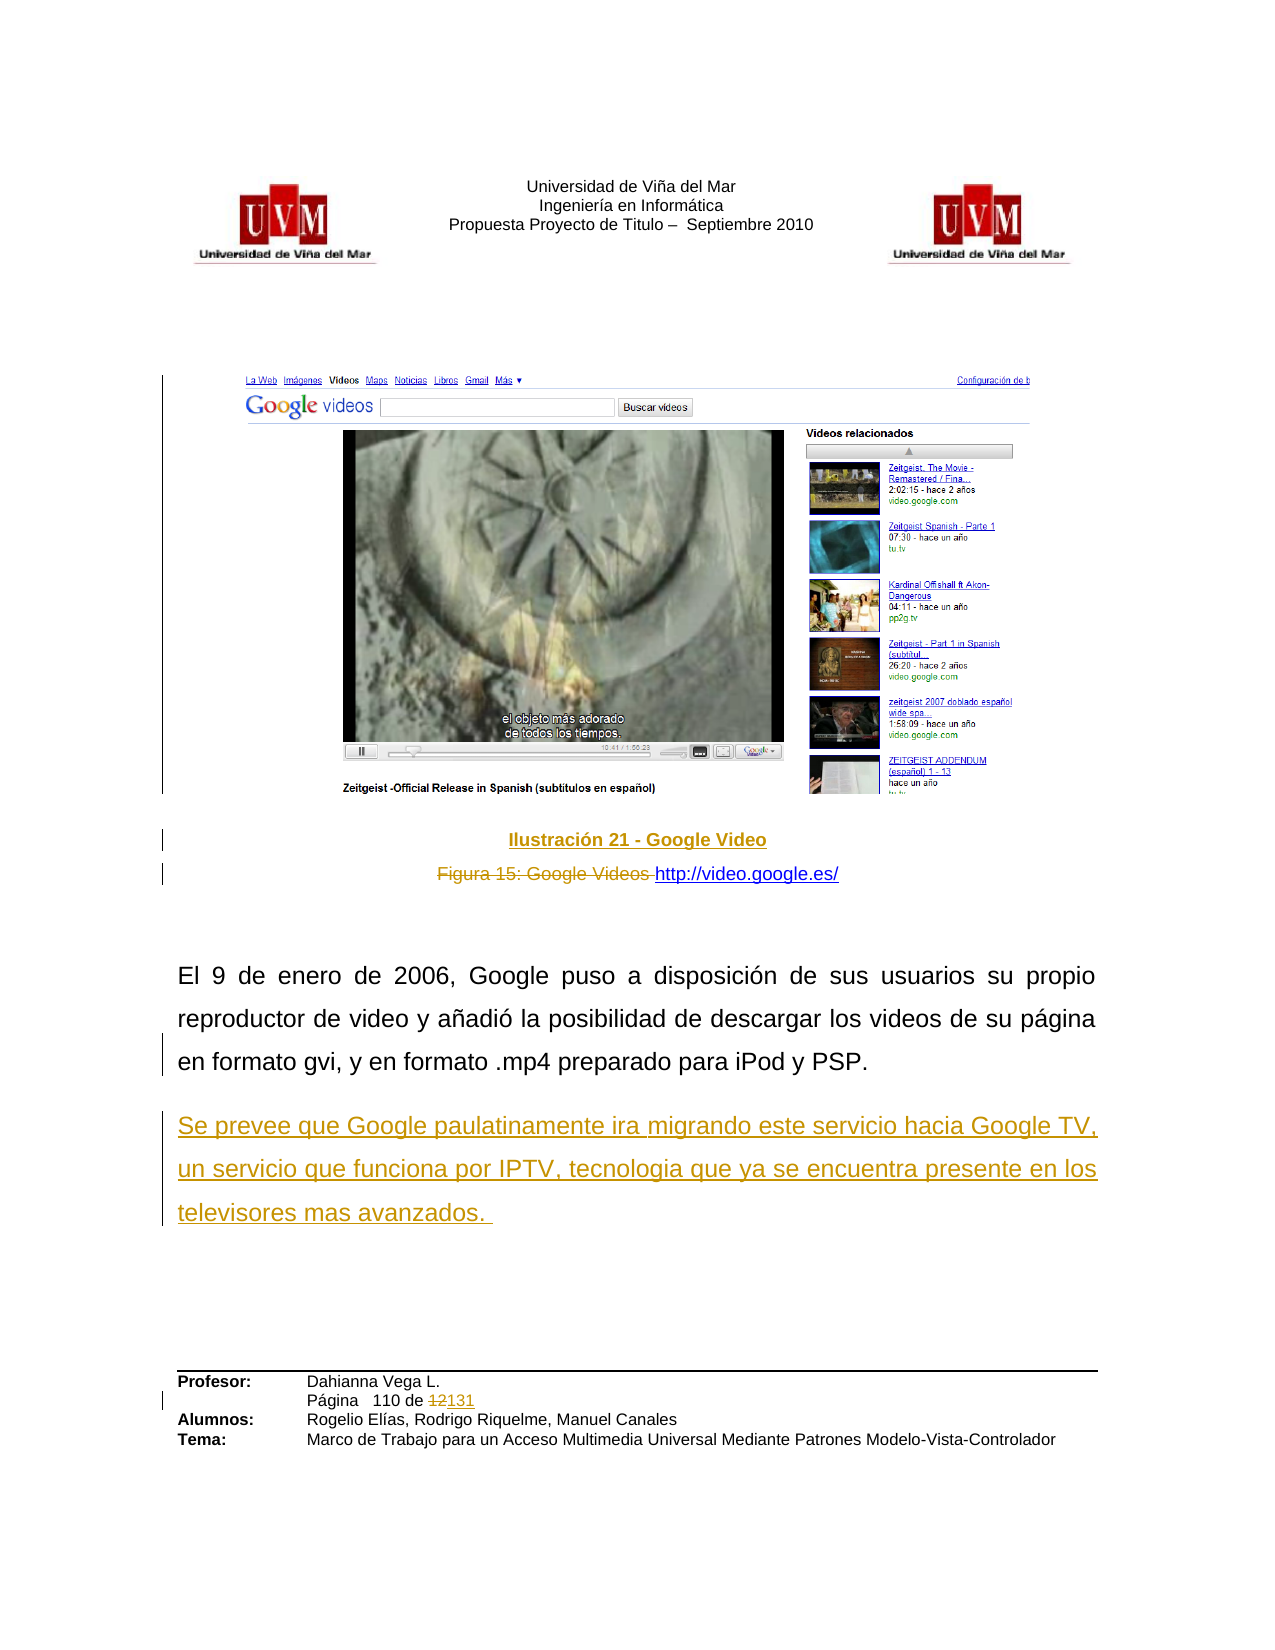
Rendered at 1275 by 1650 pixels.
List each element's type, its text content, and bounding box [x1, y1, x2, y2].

picture [177, 176, 390, 267]
text http://video.google.es/ [177, 863, 1098, 885]
picture [871, 176, 1084, 267]
text El 9 de enero de 2006, Google puso a disposición de sus usuarios su propio reproductor de video y añadió la posibilidad de descargar los videos de su página en formato gvi, y en formato .mp4 preparado para iPod y PSP. [177, 961, 1098, 1076]
picture [245, 375, 1030, 794]
